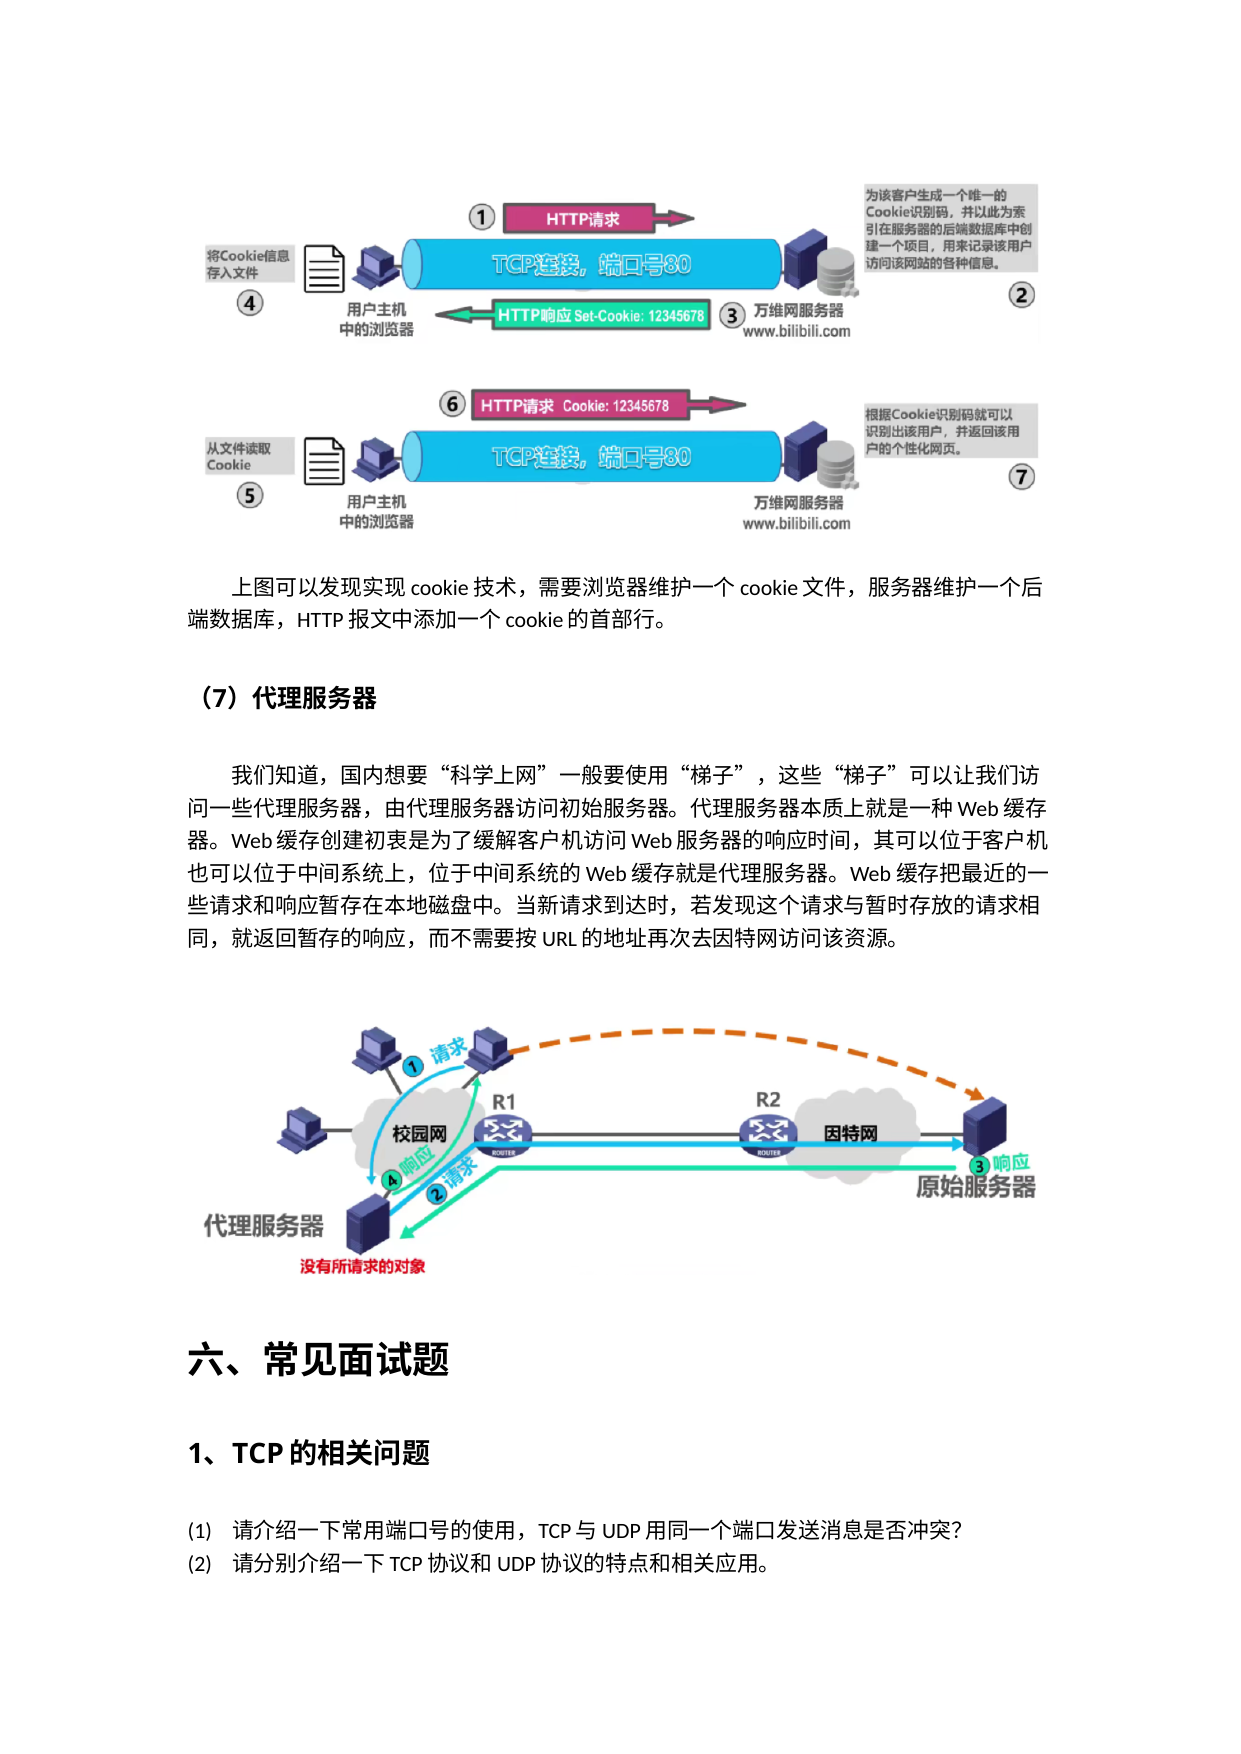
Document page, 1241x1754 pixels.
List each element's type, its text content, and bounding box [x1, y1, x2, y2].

picture [187, 983, 1053, 1282]
picture [187, 166, 1053, 548]
list 请分别介绍一下TCP协议和UDP协议的特点和相关应用。 [187, 1545, 1053, 1578]
text 我们知道，国内想要“科学上网”一般要使用“梯子”，这些“梯子”可以让我们访问一些代理服务器，由代理服务器访问初始服务器。代理服务器本质上就是一种Web缓存器。Web缓存创建初衷是为了缓解客户机访问Web服务器的响应时间，其可以位于客户机也可以位于中间系统上，位于中间系统的Web缓存就是代理服务器。Web 缓存把最近的一些请求和响应暂存在本地磁盘中。当新请求到达时，若发现这个请求与暂时存放的请求相同，就返回暂存的响应，而不需要按URL的地址再次去因特网访问该资源。 [187, 758, 1053, 953]
subtitle 六、常见面试题 [187, 1324, 1053, 1389]
list 请介绍一下常用端口号的使用，TCP与UDP用同一个端口发送消息是否冲突？ [187, 1513, 1053, 1545]
subtitle （7）代理服务器 [187, 664, 1053, 729]
text 上图可以发现实现cookie技术，需要浏览器维护一个cookie文件，服务器维护一个后端数据库，HTTP报文中添加一个cookie的首部行。 [187, 569, 1053, 634]
subtitle 1、TCP的相关问题 [187, 1419, 1053, 1484]
